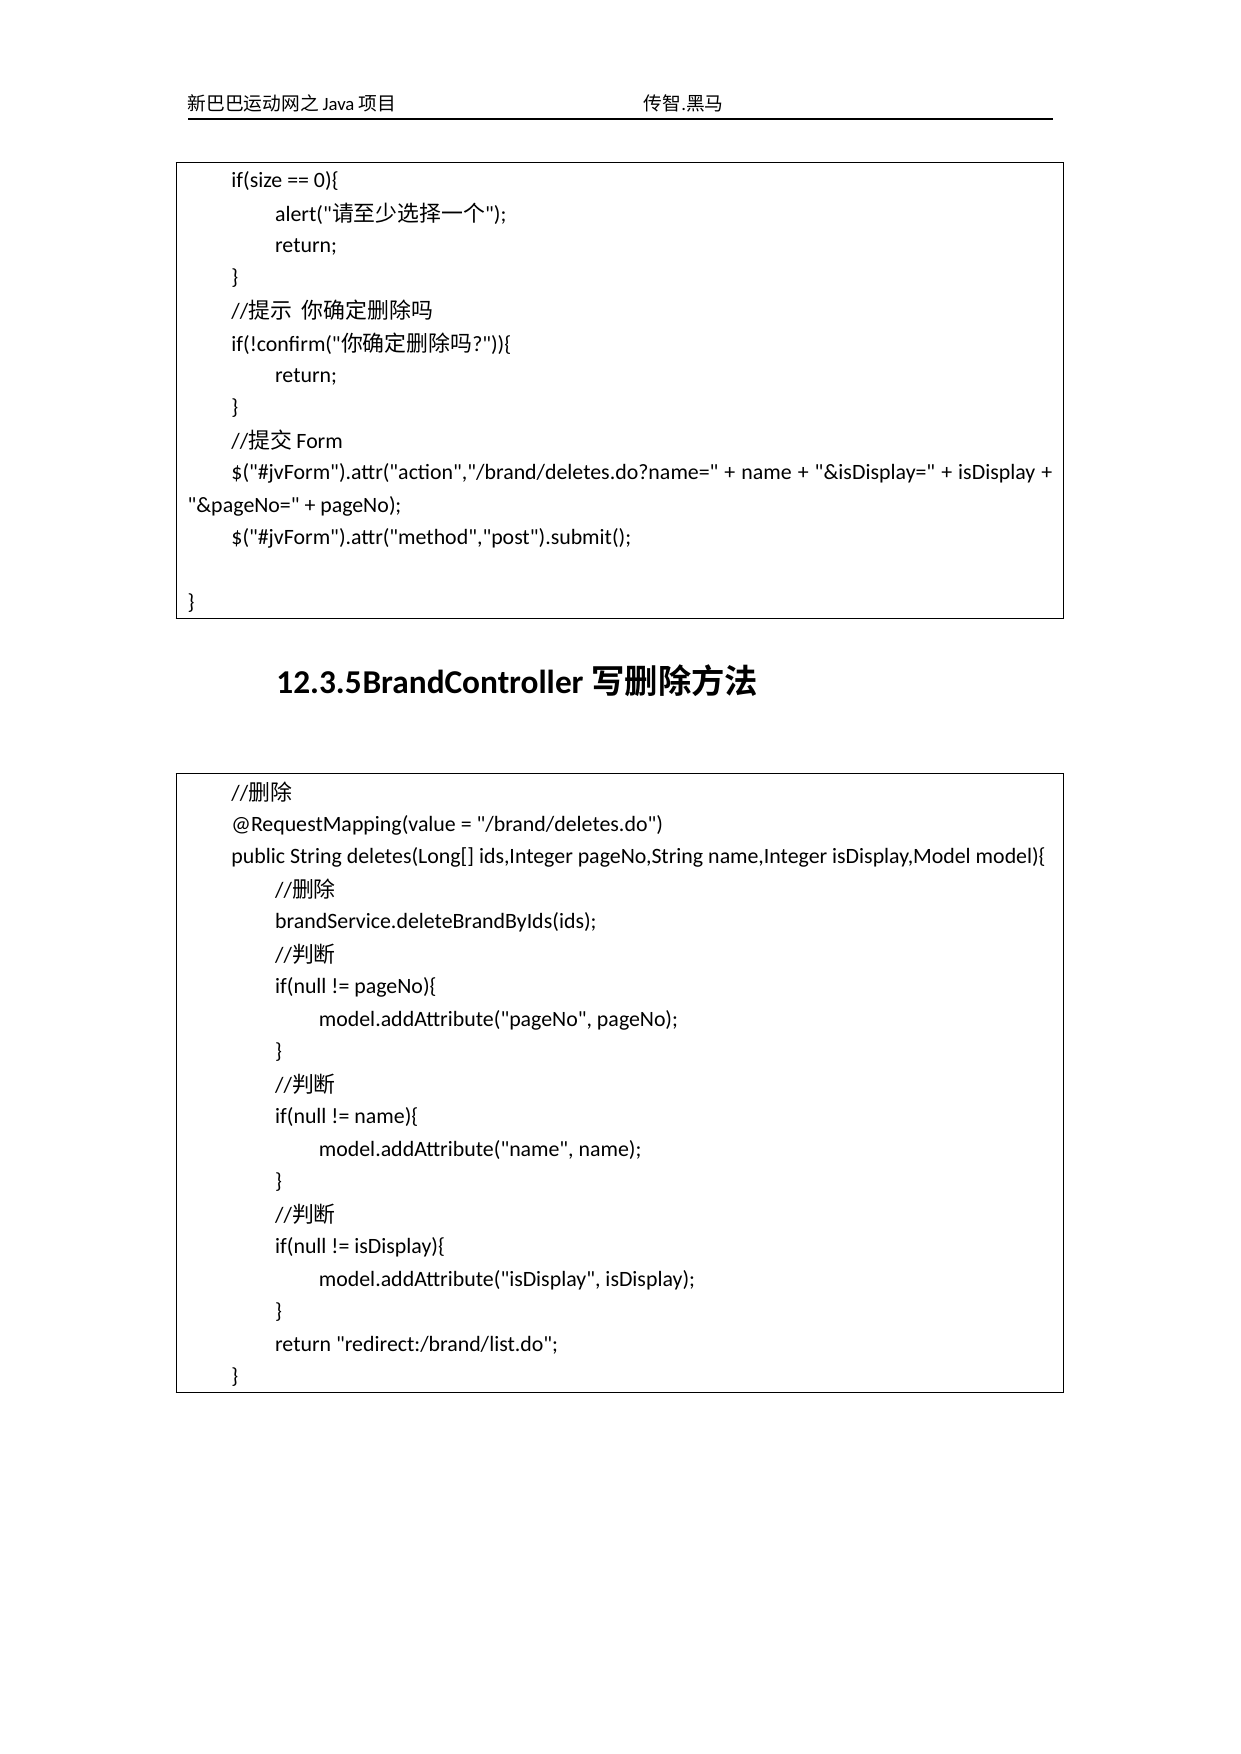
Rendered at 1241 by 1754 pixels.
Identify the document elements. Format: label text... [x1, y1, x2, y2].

subtitle BrandController 写删除方法 [276, 646, 1053, 711]
table_header //删除 @RequestMapping(value = "/brand/deletes.do") public String deletes(Long[] ids,Integer pageNo,String name,Integer isDisplay,Model model){ //删除 brandService.deleteBrandByIds(ids); //判断 if(null != pageNo){ model.addAttribute("pageNo", pageNo); } //判断 if(null != name){ model.addAttribute("name", name); } //判断 if(null != isDisplay){ model.addAttribute("isDisplay", isDisplay); } return "redirect:/brand/list.do"; } [177, 774, 1063, 1392]
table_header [177, 163, 1063, 618]
